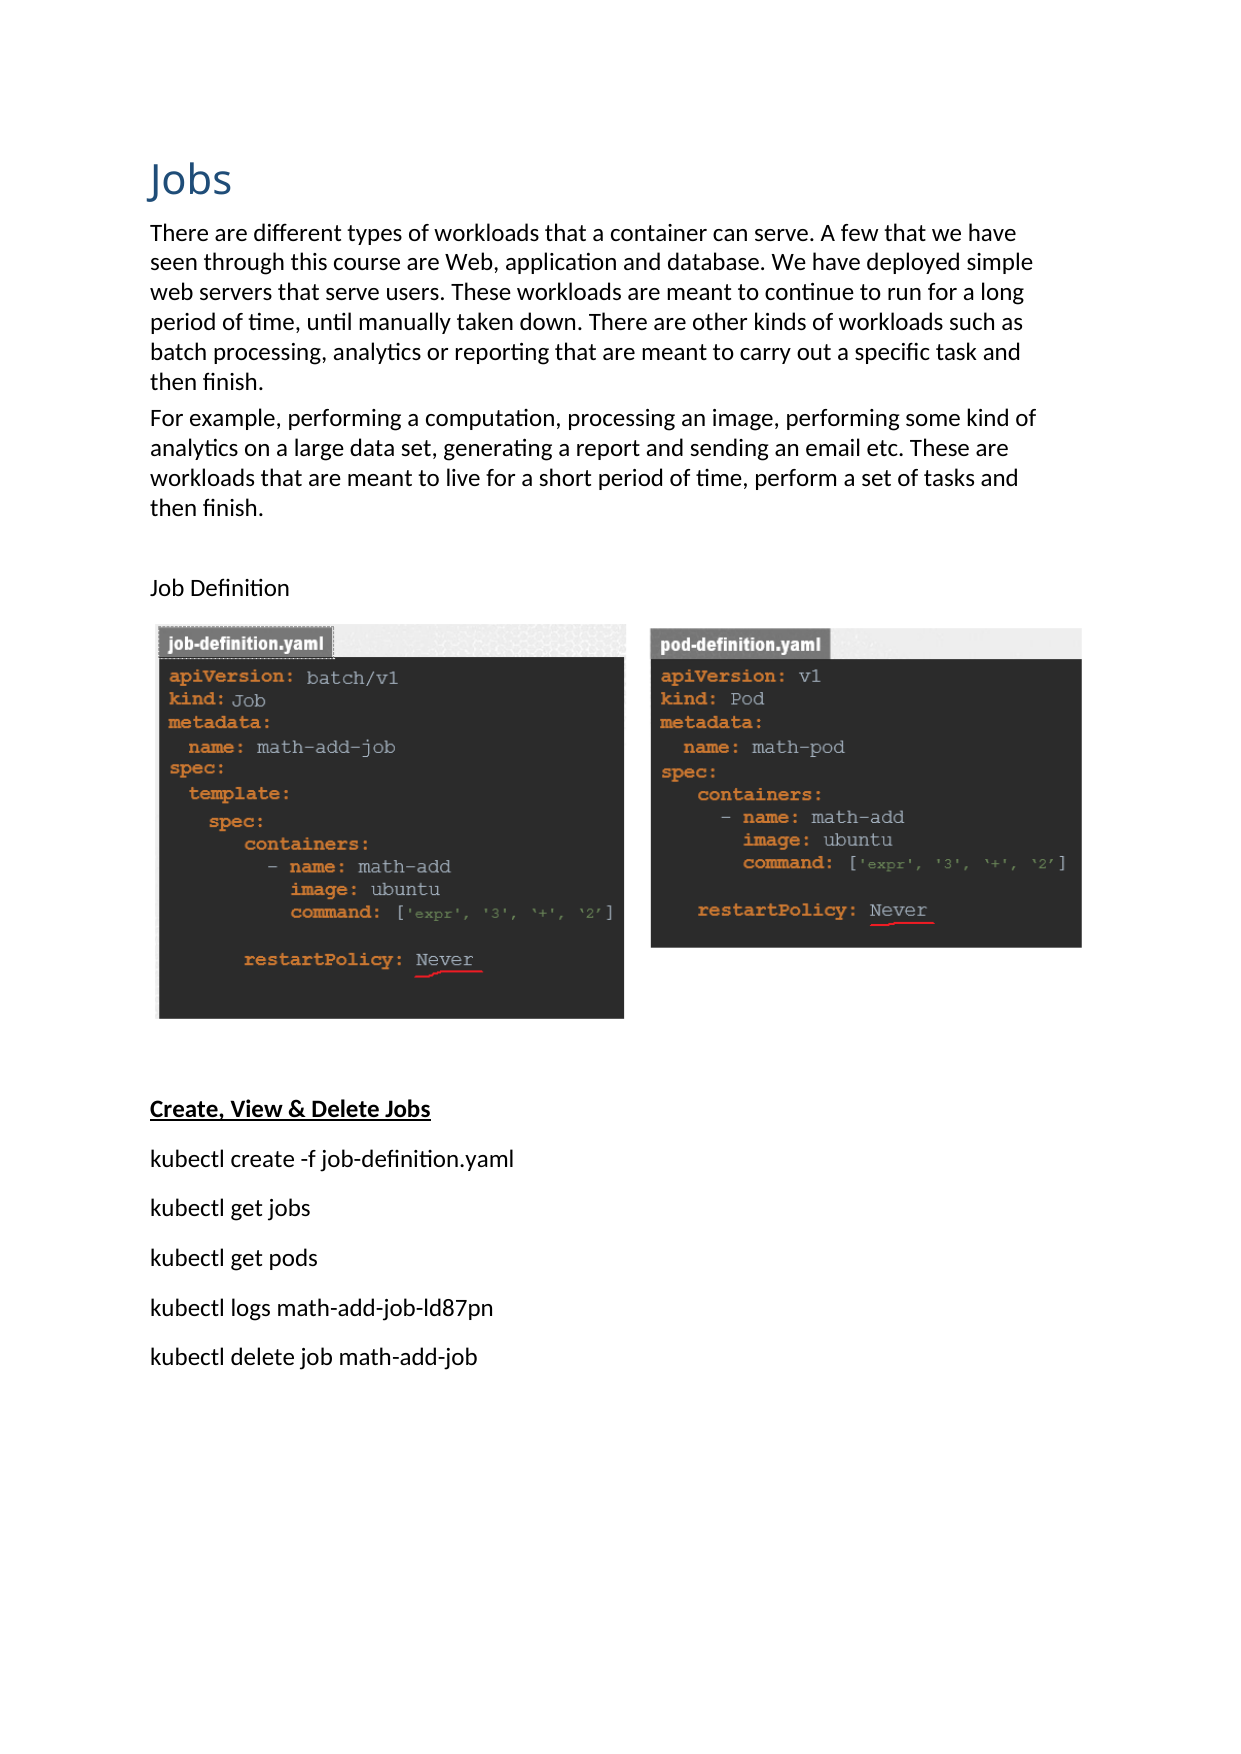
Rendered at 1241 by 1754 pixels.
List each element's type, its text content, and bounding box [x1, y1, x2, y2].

subtitle Jobs [150, 150, 1090, 207]
text kubectl logs math-add-job-ld87pn [150, 1292, 1090, 1322]
text Job Definition [150, 572, 1090, 603]
text kubectl get pods [150, 1242, 1090, 1273]
text kubectl create -f job-definition.yaml [150, 1143, 1090, 1173]
text Create, View & Delete Jobs [150, 1093, 1090, 1124]
text kubectl get jobs [150, 1193, 1090, 1223]
text There are different types of workloads that a container can serve. A few that we have seen through this course are Web, application and database. We have deployed simple web servers that serve users. These workloads are meant to continue to run for a long period of time, until manually taken down. There are other kinds of workloads such as batch processing, analytics or reporting that are meant to carry out a specific task and then finish. [150, 217, 1053, 397]
text kubectl delete job math-add-job [150, 1341, 1090, 1372]
picture [150, 621, 1090, 1025]
text For example, performing a computation, processing an image, performing some kind of analytics on a large data set, generating a report and sending an email etc. These are workloads that are meant to live for a short period of time, perform a set of tasks and then finish. [150, 403, 1063, 523]
